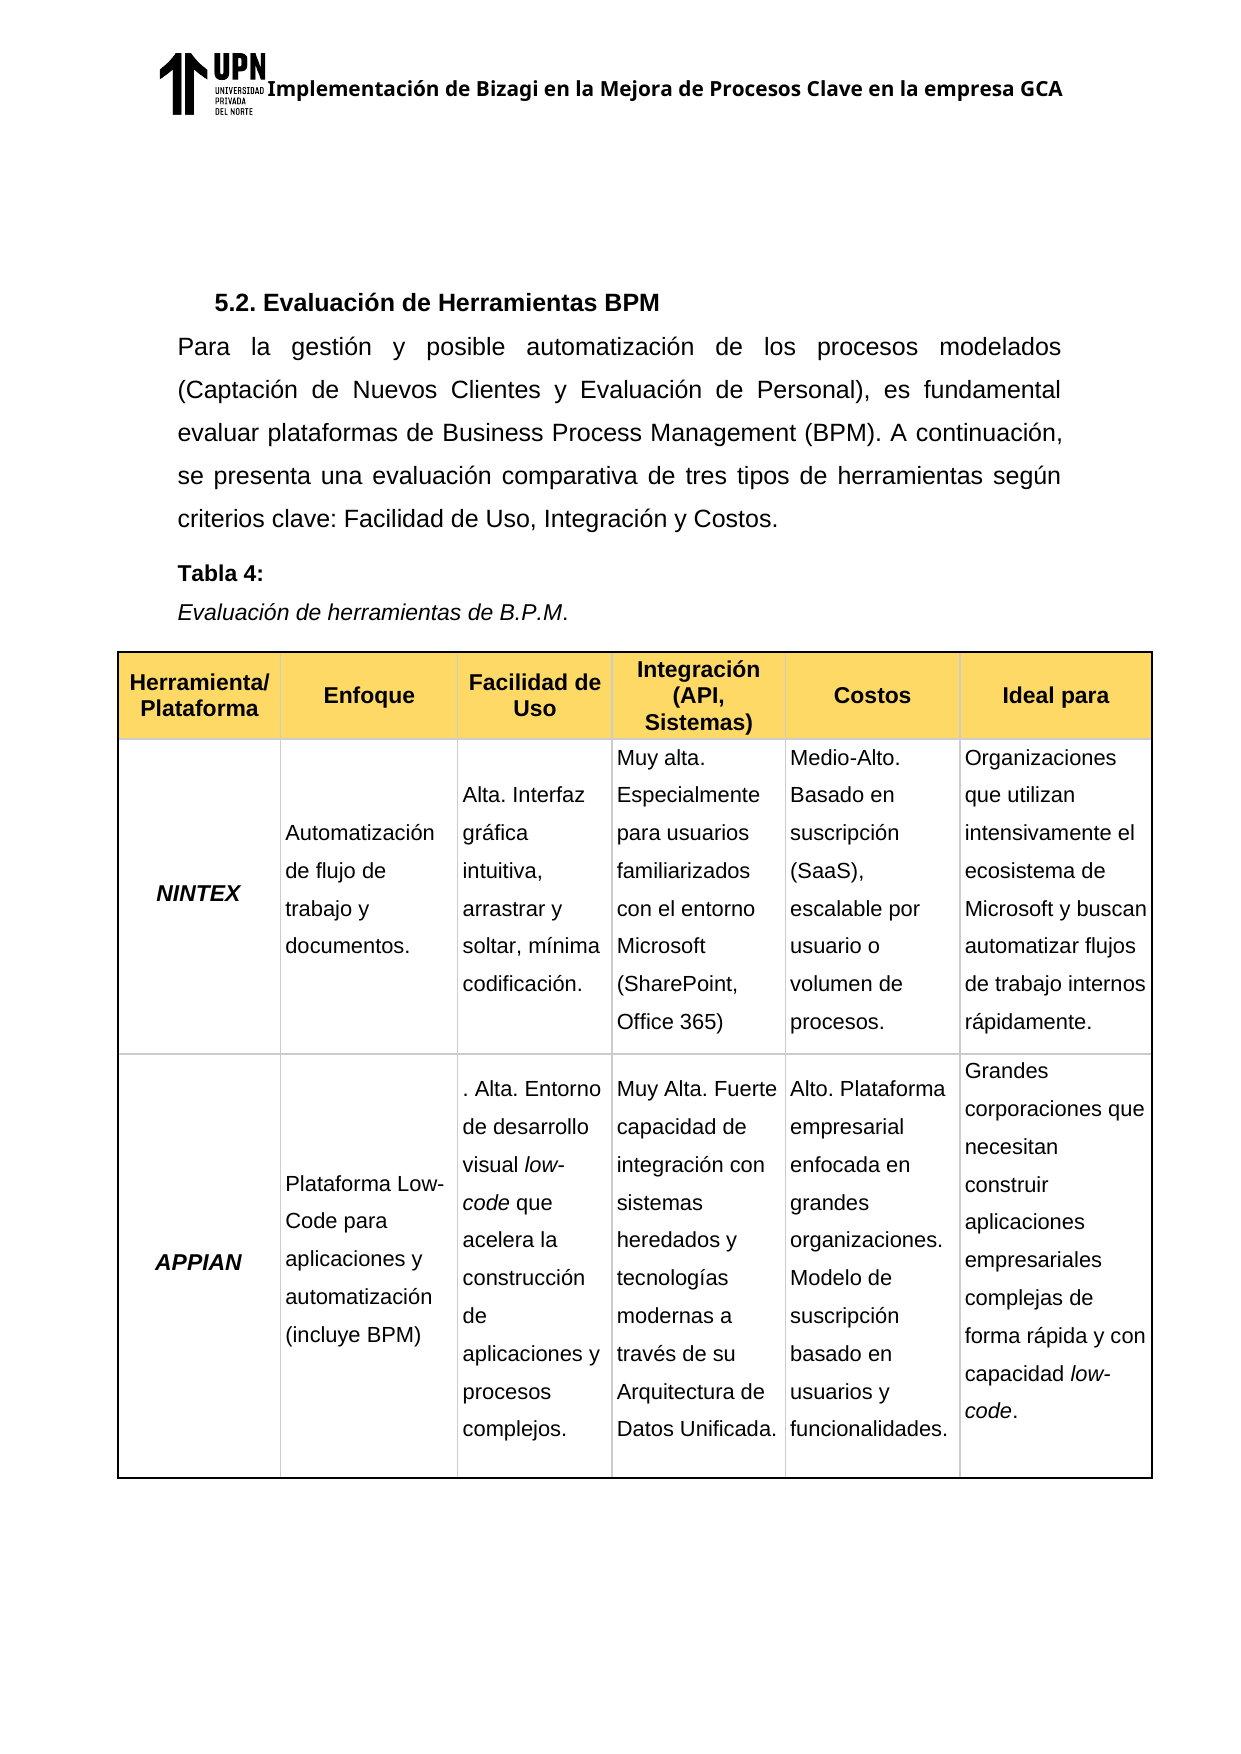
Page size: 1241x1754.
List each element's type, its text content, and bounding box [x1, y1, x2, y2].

table_cell Organizaciones que utilizan intensivamente el ecosistema de Microsoft y buscan automatizar flujos de trabajo internos rápidamente. [961, 740, 1151, 1053]
table_cell Automatización de flujo de trabajo y documentos. [281, 740, 457, 1053]
table_header Facilidad de Uso [458, 653, 611, 738]
table_cell APPIAN [119, 1055, 280, 1477]
table_cell Alto. Plataforma empresarial enfocada en grandes organizaciones. Modelo de suscripción basado en usuarios y funcionalidades. [786, 1055, 959, 1477]
table_cell NINTEX [119, 740, 280, 1053]
table_cell Plataforma Low-Code para aplicaciones y automatización (incluye BPM) [281, 1055, 457, 1477]
table_header Ideal para [961, 653, 1151, 738]
table_cell Medio-Alto. Basado en suscripción (SaaS), escalable por usuario o volumen de procesos. [786, 740, 959, 1053]
table_cell . Alta. Entorno de desarrollo visual low-code que acelera la construcción de aplicaciones y procesos complejos. [458, 1055, 611, 1477]
table_header Costos [786, 653, 959, 738]
table_cell Muy alta. Especialmente para usuarios familiarizados con el entorno Microsoft (SharePoint, Office 365) [613, 740, 785, 1053]
table_header Enfoque [281, 653, 457, 738]
table_header Herramienta/ Plataforma [119, 653, 280, 738]
text Evaluación de herramientas de B.P.M. [177, 599, 1063, 626]
table_header Integración (API, Sistemas) [613, 653, 785, 738]
picture [159, 53, 265, 115]
table_cell Muy Alta. Fuerte capacidad de integración con sistemas heredados y tecnologías modernas a través de su Arquitectura de Datos Unificada. [613, 1055, 785, 1477]
text 5.2. Evaluación de Herramientas BPM [177, 288, 1063, 317]
table_cell Alta. Interfaz gráfica intuitiva, arrastrar y soltar, mínima codificación. [458, 740, 611, 1053]
text Tabla 4: [177, 560, 1063, 586]
table_cell Grandes corporaciones que necesitan construir aplicaciones empresariales complejas de forma rápida y con capacidad low-code. [961, 1055, 1151, 1477]
text Para la gestión y posible automatización de los procesos modelados (Captación de Nuevos Clientes y Evaluación de Personal), es fundamental evaluar plataformas de Business Process Management (BPM). A continuación, se presenta una evaluación comparativa de tres tipos de herramientas según criterios clave: Facilidad de Uso, Integración y Costos. [177, 332, 1063, 533]
